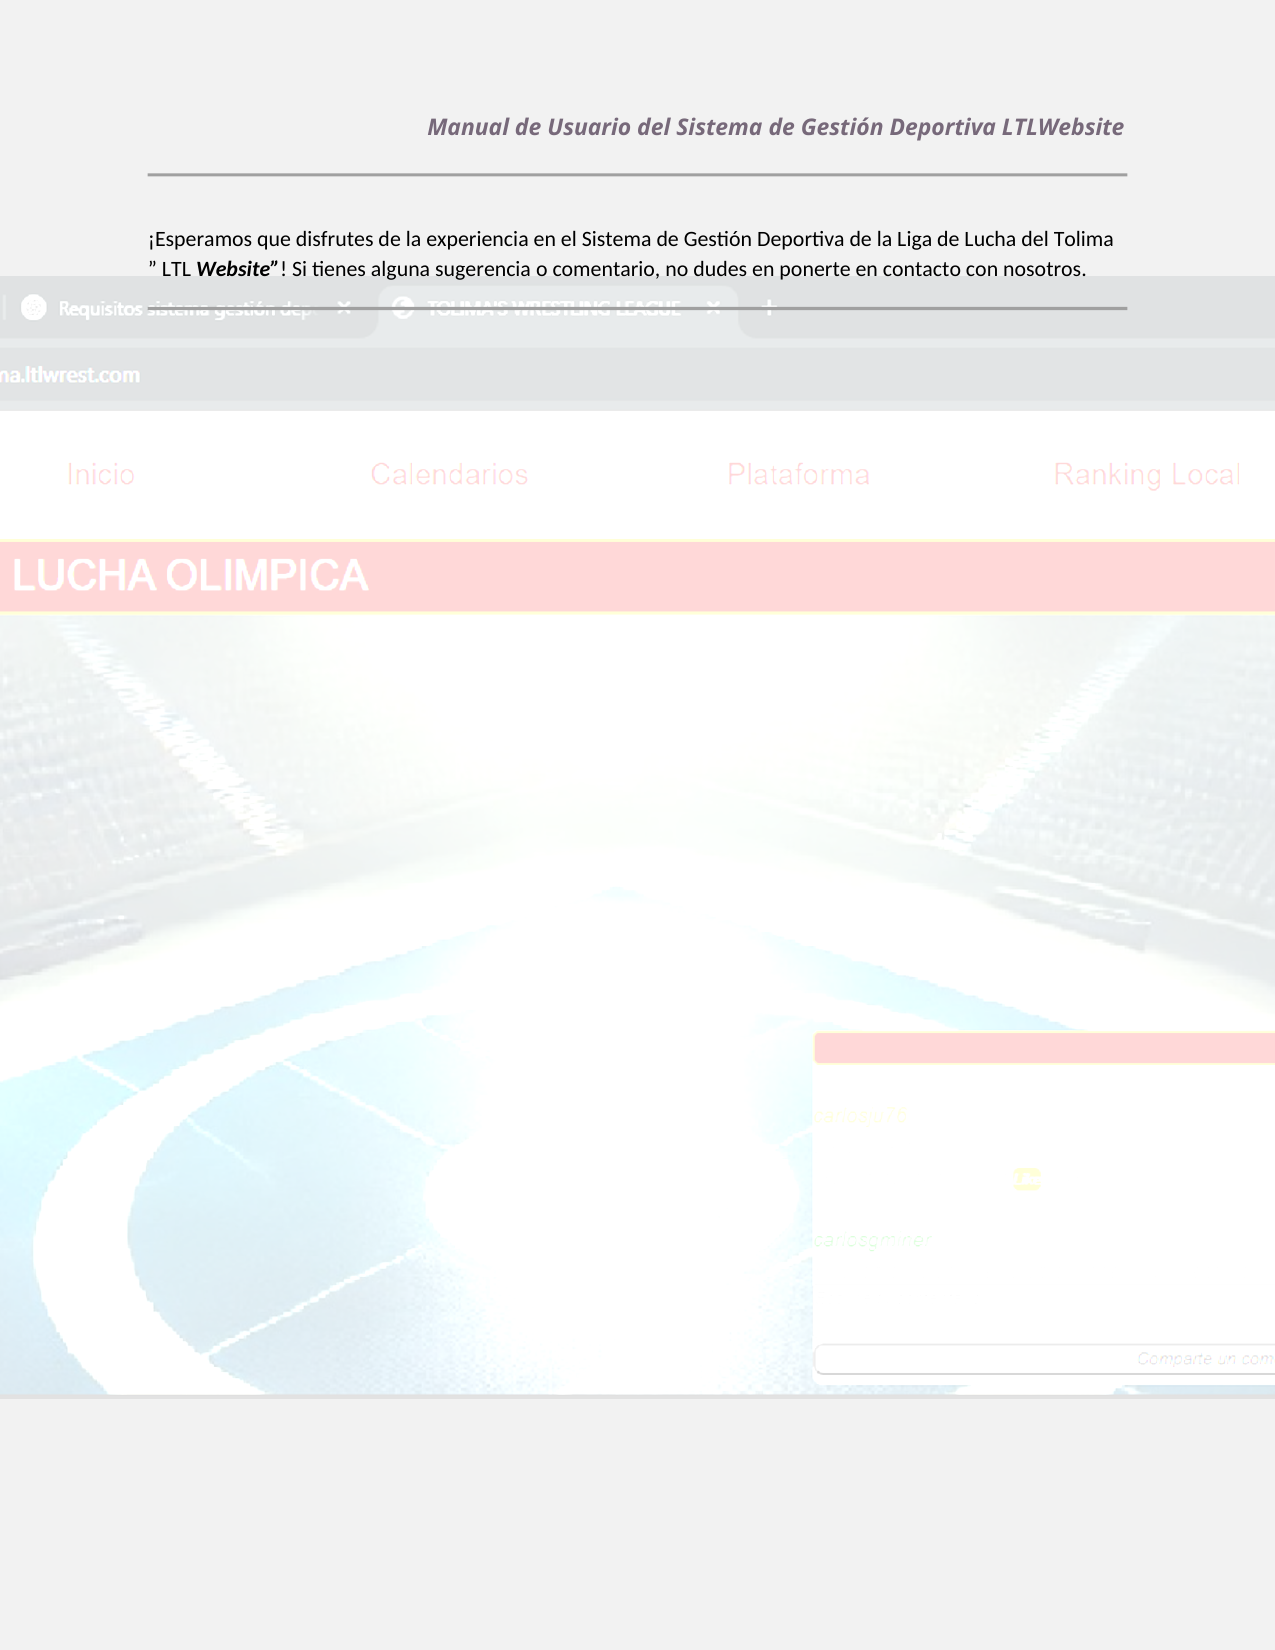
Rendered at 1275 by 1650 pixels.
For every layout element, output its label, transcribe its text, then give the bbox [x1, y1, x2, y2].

text ¡Esperamos que disfrutes de la experiencia en el Sistema de Gestión Deportiva de la Liga de Lucha del Tolima ” LTL Website”! Si tienes alguna sugerencia o comentario, no dudes en ponerte en contacto con nosotros. [148, 225, 1127, 282]
